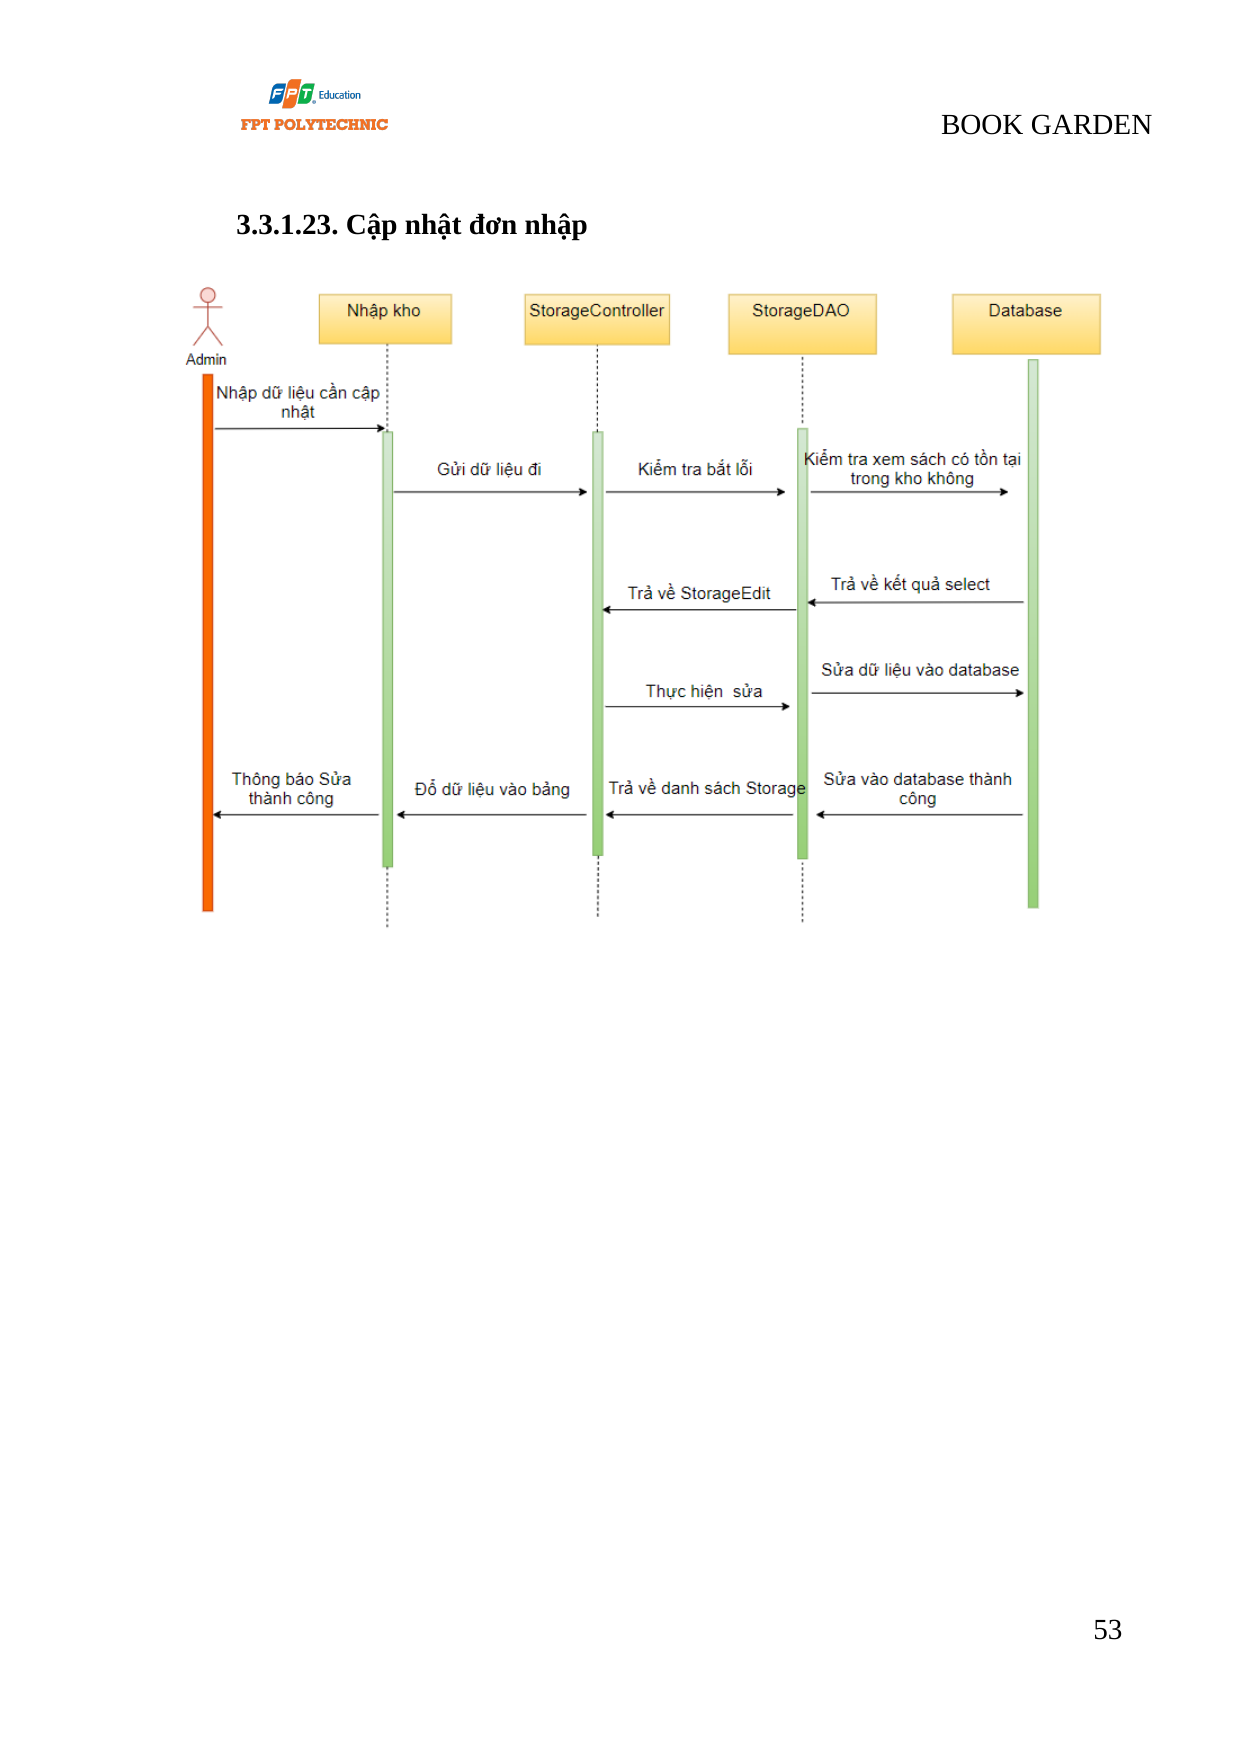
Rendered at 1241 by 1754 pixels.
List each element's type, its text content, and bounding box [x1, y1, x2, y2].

subtitle Cập nhật đơn nhập [236, 207, 1122, 240]
picture [132, 251, 1162, 1016]
picture [236, 75, 393, 135]
